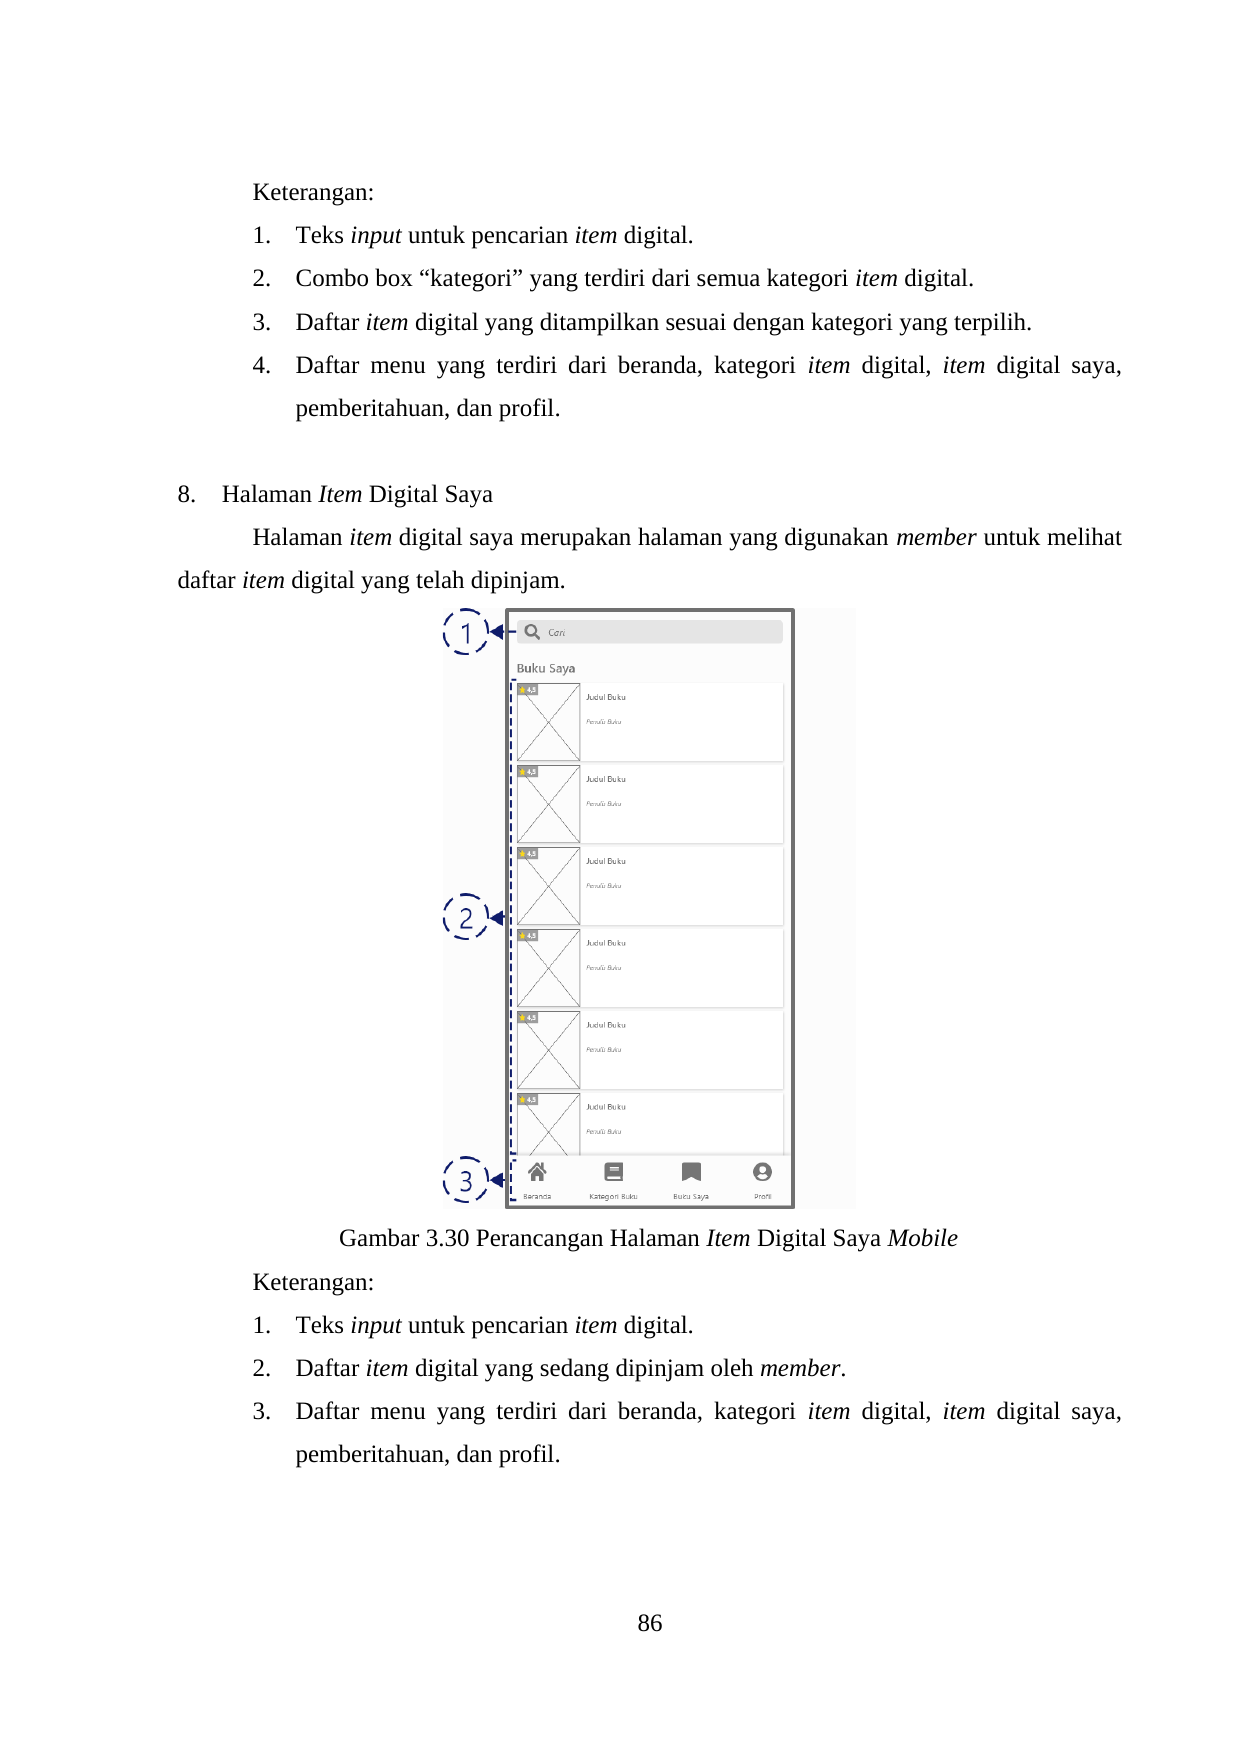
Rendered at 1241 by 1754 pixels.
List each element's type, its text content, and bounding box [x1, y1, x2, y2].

text Halaman item digital saya merupakan halaman yang digunakan member untuk melihat daftar item digital yang telah dipinjam. [177, 522, 1122, 594]
list Teks input untuk pencarian item digital. [252, 1310, 1122, 1338]
text Keterangan: [177, 177, 1122, 206]
list Daftar item digital yang ditampilkan sesuai dengan kategori yang terpilih. [252, 307, 1122, 335]
list Daftar item digital yang sedang dipinjam oleh member. [252, 1353, 1122, 1382]
list Daftar menu yang terdiri dari beranda, kategori item digital, item digital saya, pemberitahuan, dan profil. [252, 1396, 1122, 1468]
text Gambar 3. Perancangan Halaman Item Digital Saya Mobile [177, 1223, 1122, 1252]
list Halaman Item Digital Saya [177, 479, 1122, 508]
list Daftar menu yang terdiri dari beranda, kategori item digital, item digital saya, pemberitahuan, dan profil. [252, 350, 1122, 422]
list Combo box “kategori” yang terdiri dari semua kategori item digital. [252, 263, 1122, 292]
text Keterangan: [177, 1267, 1122, 1295]
picture [442, 608, 857, 1209]
list Teks input untuk pencarian item digital. [252, 220, 1122, 249]
